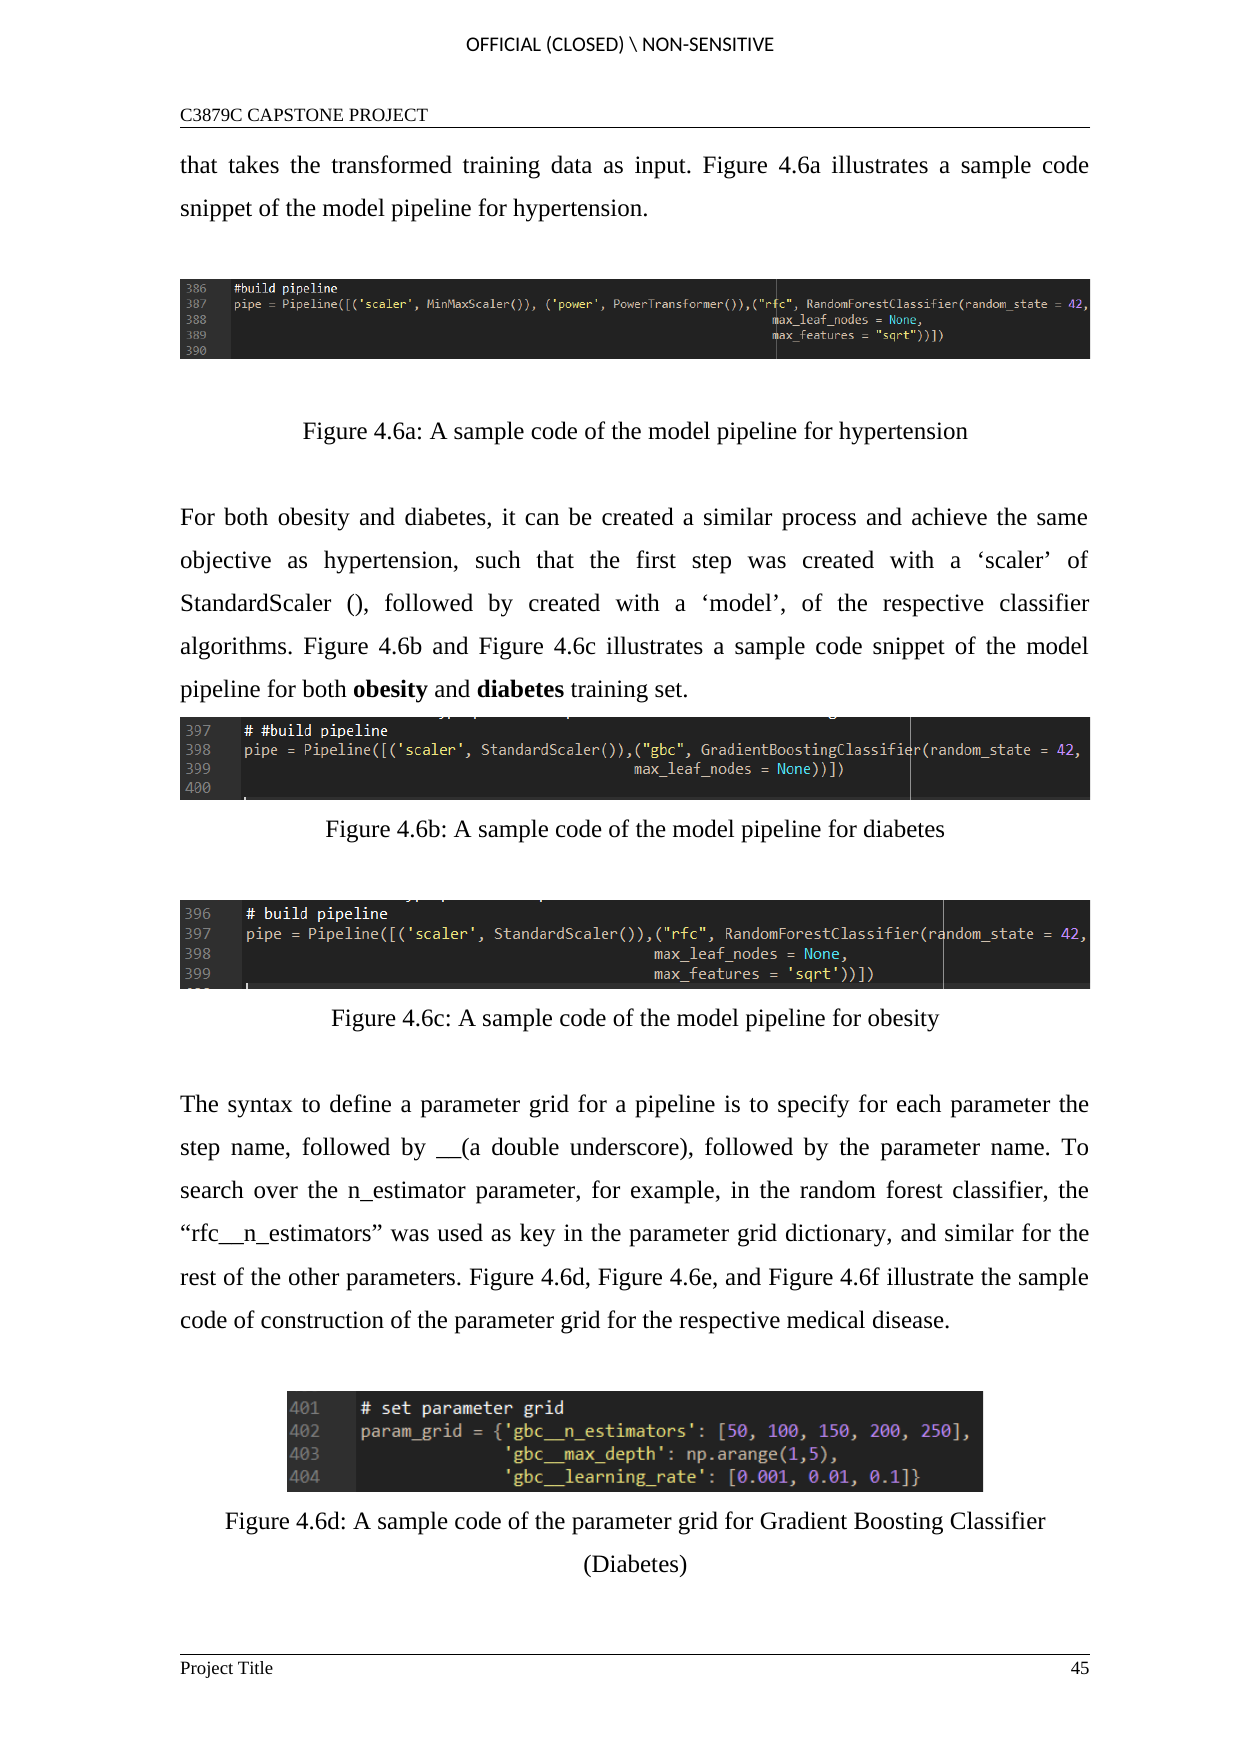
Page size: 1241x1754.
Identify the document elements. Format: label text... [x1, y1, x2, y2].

picture [287, 1391, 984, 1492]
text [180, 150, 1090, 222]
picture [180, 717, 1091, 800]
picture [180, 900, 1091, 989]
picture [180, 279, 1091, 359]
text The syntax to define a parameter grid for a pipeline is to specify for each parameter the step name, followed by __(a double underscore), followed by the parameter name. To search over the n_estimator parameter, for example, in the random forest classifier, the “rfc__n_estimators” was used as key in the parameter grid dictionary, and similar for the rest of the other parameters. Figure 4.6d, Figure 4.6e, and Figure 4.6f illustrate the sample code of construction of the parameter grid for the respective medical disease. [180, 1089, 1090, 1333]
text Figure 4.6b: A sample code of the model pipeline for diabetes [180, 814, 1090, 842]
text For both obesity and diabetes, it can be created a similar process and achieve the same objective as hypertension, such that the first step was created with a ‘scaler’ of StandardScaler (), followed by created with a ‘model’, of the respective classifier algorithms. Figure 4.6b and Figure 4.6c illustrates a sample code snippet of the model pipeline for both obesity and diabetes training set. [180, 502, 1090, 703]
text Figure 4.6c: A sample code of the model pipeline for obesity [180, 1003, 1090, 1032]
text Figure 4.6a: A sample code of the model pipeline for hypertension [180, 416, 1090, 444]
text Figure 4.6d: A sample code of the parameter grid for Gradient Boosting Classifier (Diabetes) [180, 1506, 1090, 1578]
